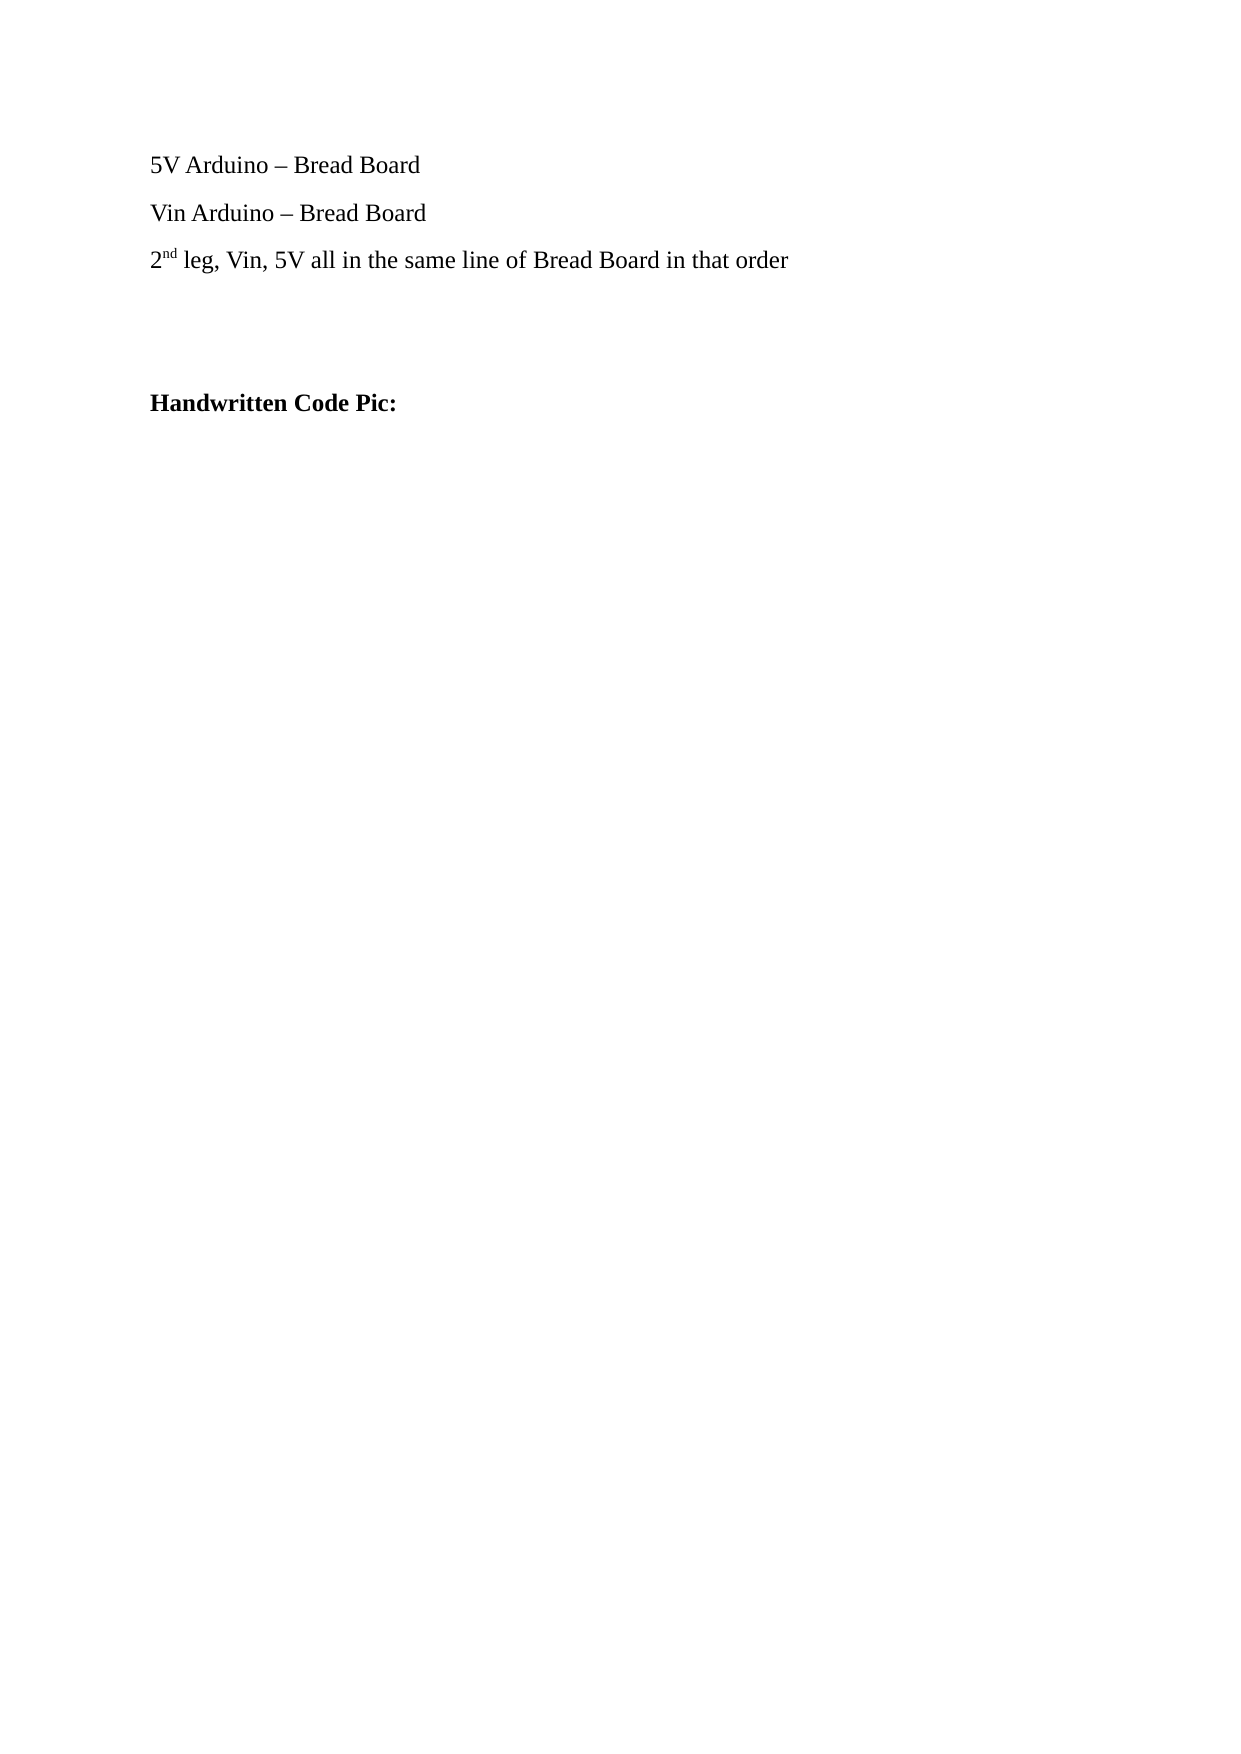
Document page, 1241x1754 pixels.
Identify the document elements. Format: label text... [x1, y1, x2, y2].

text Vin Arduino – Bread Board [150, 198, 1090, 226]
text 2nd leg, Vin, 5V all in the same line of Bread Board in that order [150, 245, 1090, 274]
text 5V Arduino – Bread Board [150, 150, 1090, 179]
text Handwritten Code Pic: [150, 388, 1090, 417]
